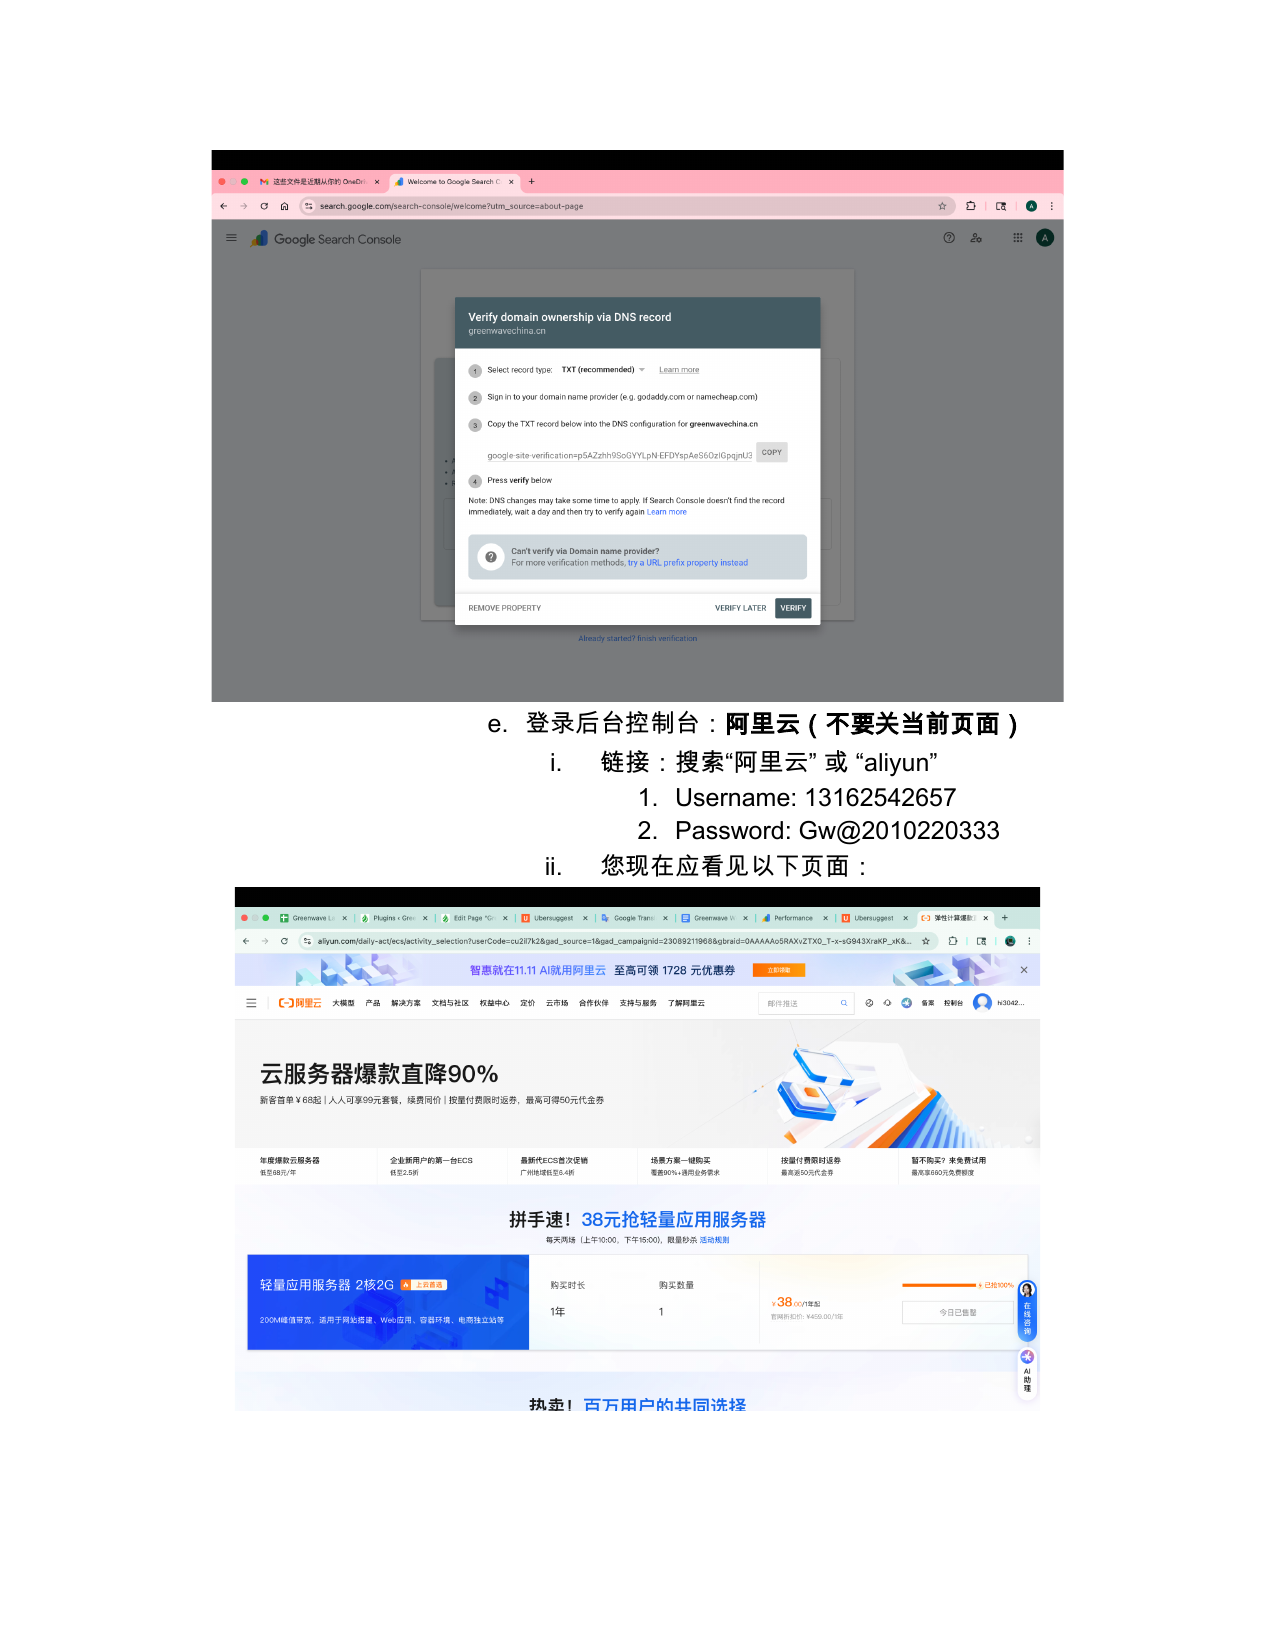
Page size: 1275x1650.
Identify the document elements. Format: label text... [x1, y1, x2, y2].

picture [234, 887, 1041, 1411]
list 链接：搜索“阿里云” 或 “aliyun” [562, 744, 1125, 778]
list Username: 13162542657 [637, 783, 1125, 812]
list 您现在应看见以下页面： [562, 849, 1125, 883]
picture [211, 150, 1064, 702]
list Password: Gw@2010220333 [637, 816, 1125, 845]
list 登录后台控制台：阿里云（不要关闭当前页面） [487, 706, 1125, 739]
